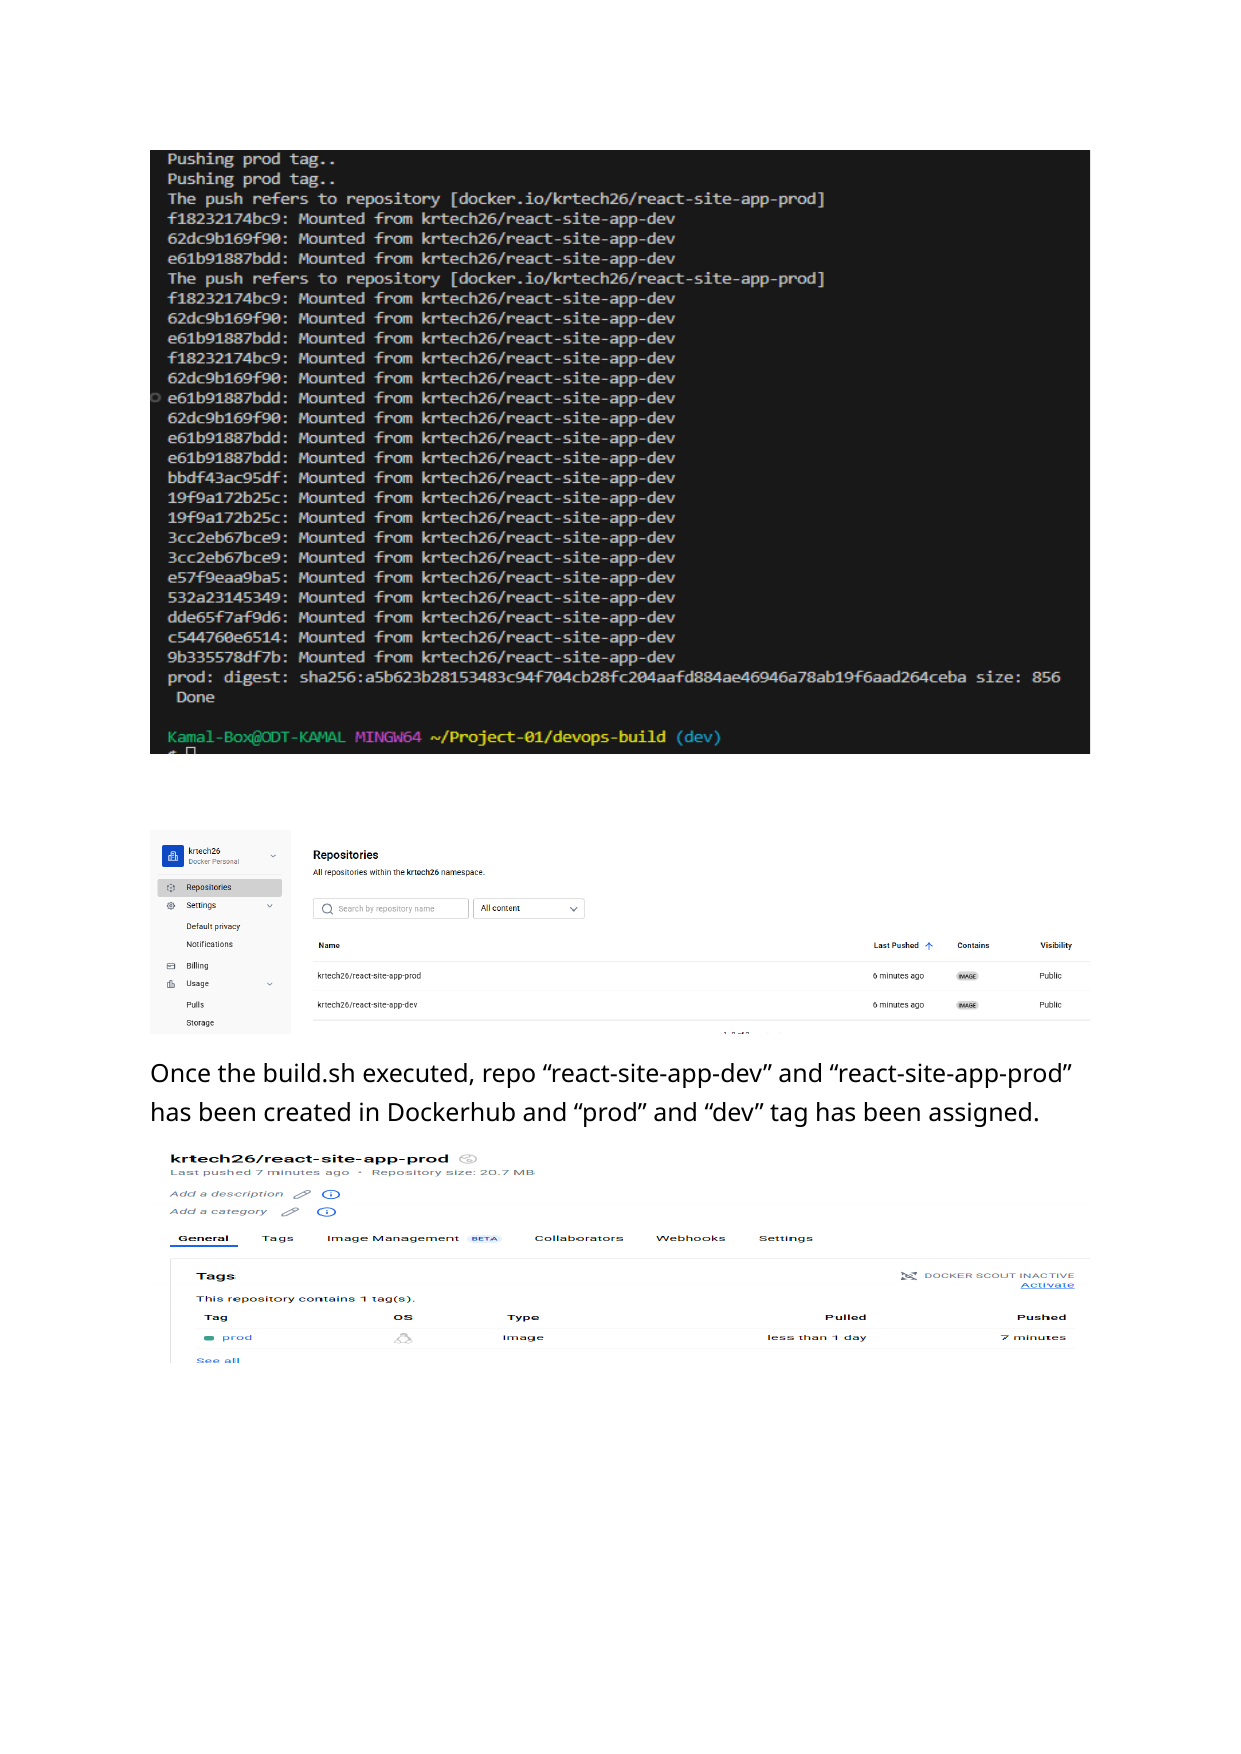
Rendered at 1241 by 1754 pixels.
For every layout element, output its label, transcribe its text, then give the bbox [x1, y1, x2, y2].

picture [150, 1150, 1091, 1363]
picture [150, 150, 1091, 754]
text Once the build.sh executed, repo “react-site-app-dev” and “react-site-app-prod” has been created in Dockerhub and “prod” and “dev” tag has been assigned. [150, 1055, 1090, 1128]
picture [150, 830, 1091, 1034]
